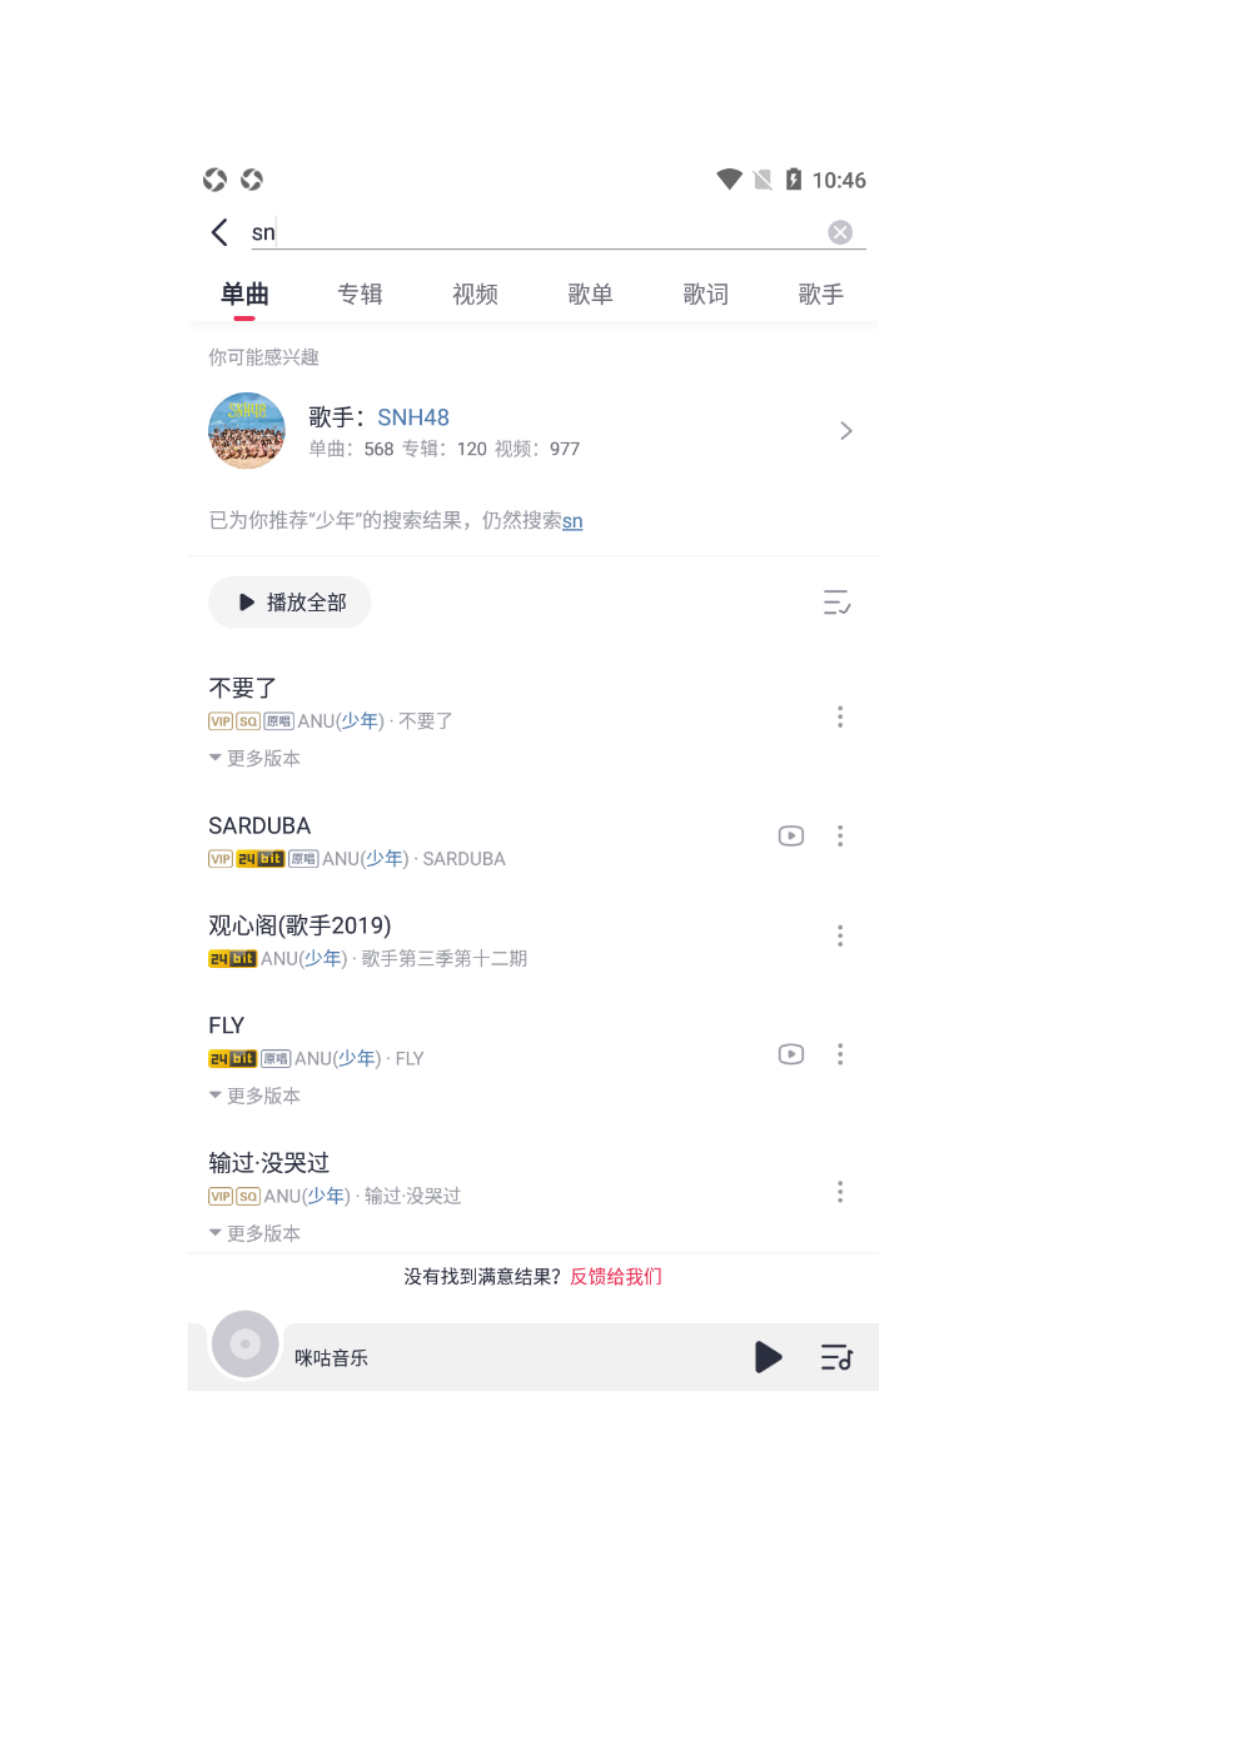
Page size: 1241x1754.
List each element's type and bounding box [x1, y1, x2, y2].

picture [187, 162, 879, 1391]
